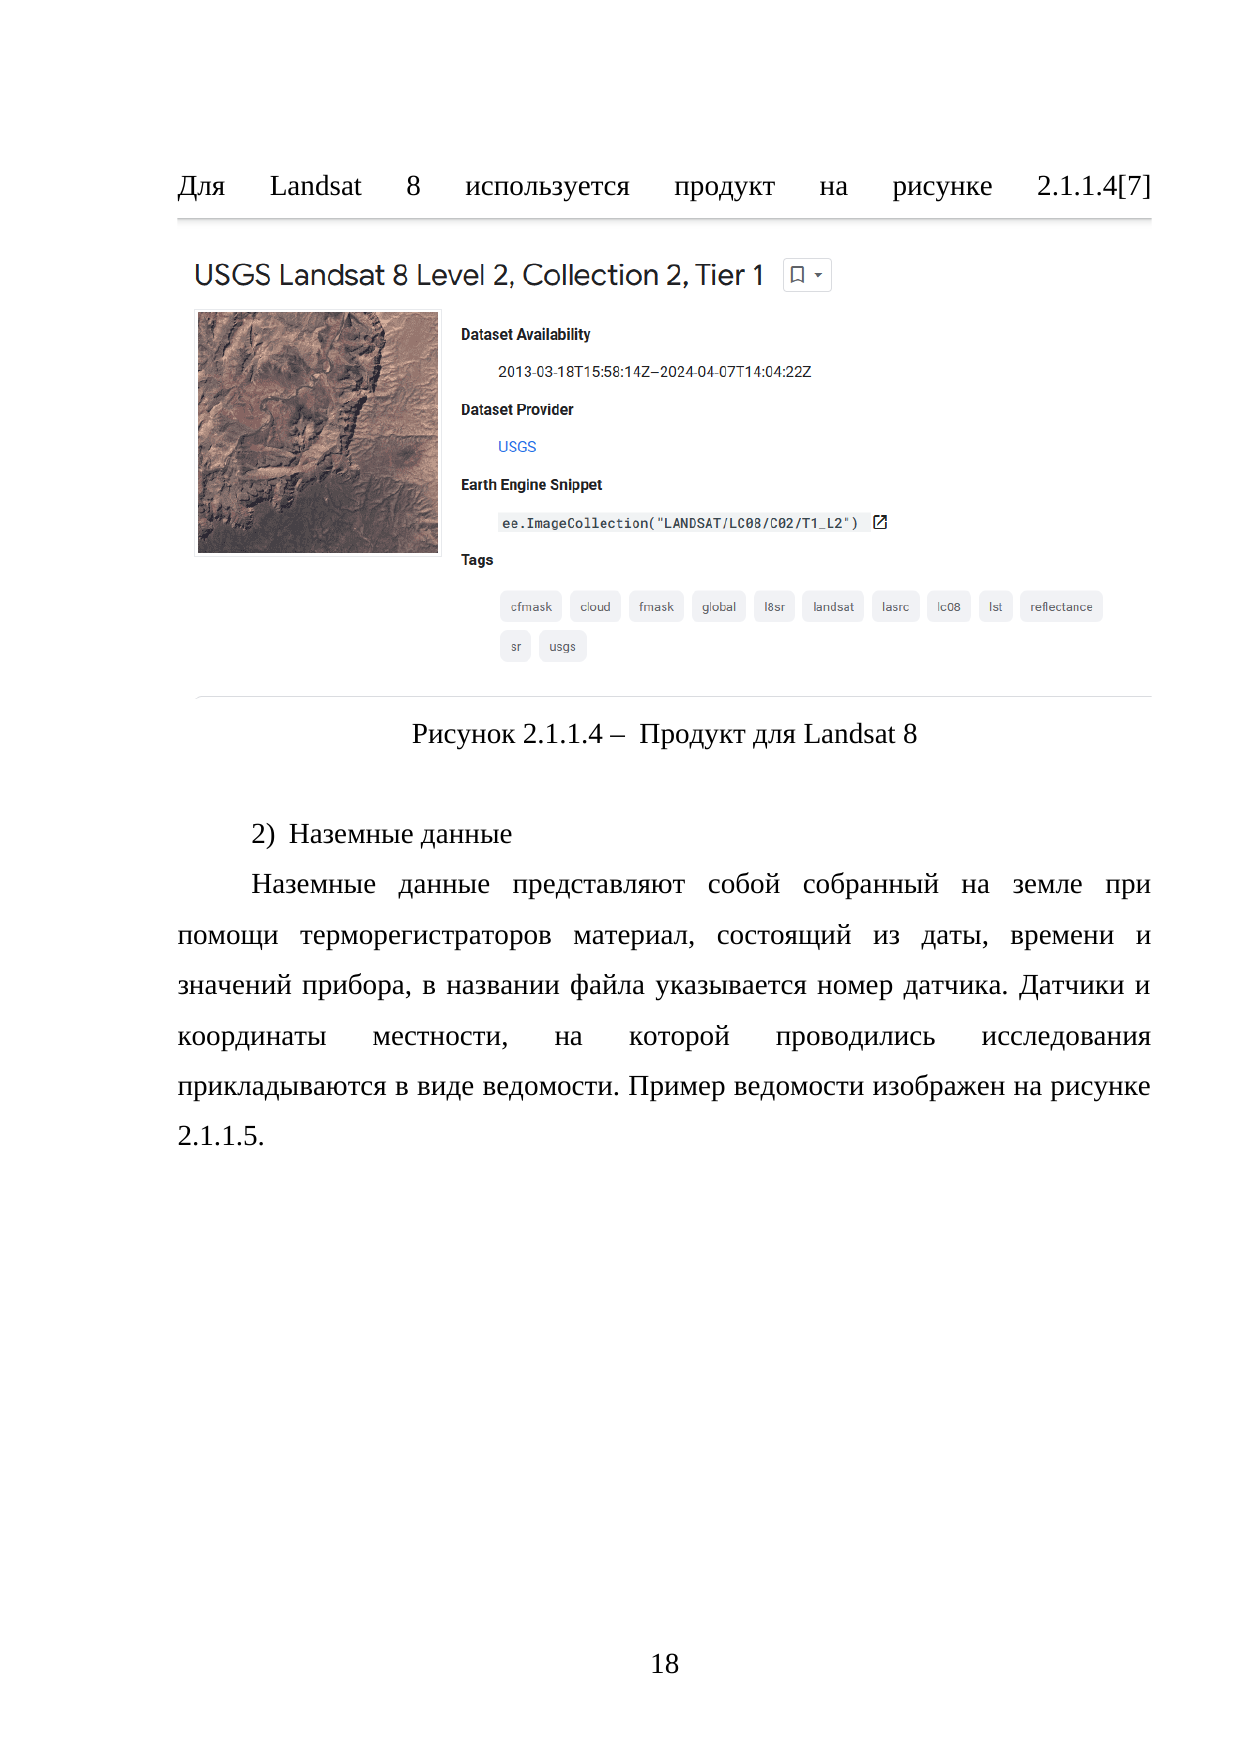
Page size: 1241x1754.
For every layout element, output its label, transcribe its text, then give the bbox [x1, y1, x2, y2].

list Наземные данные [251, 816, 1152, 850]
text Наземные данные представляют собой собранный на земле при помощи терморегистраторов материал, состоящий из даты, времени и значений прибора, в названии файла указывается номер датчика. Датчики и координаты местности, на которой проводились исследования прикладываются в виде ведомости. Пример ведомости изображен на рисунке 2.1.1.5. [177, 867, 1152, 1152]
text Для Landsat 8 используется продукт на рисунке 2.1.1.4[7] [177, 118, 1152, 218]
picture [177, 218, 1152, 699]
text Рисунок 2.1.1.4 – Продукт для Landsat 8 [177, 716, 1152, 749]
